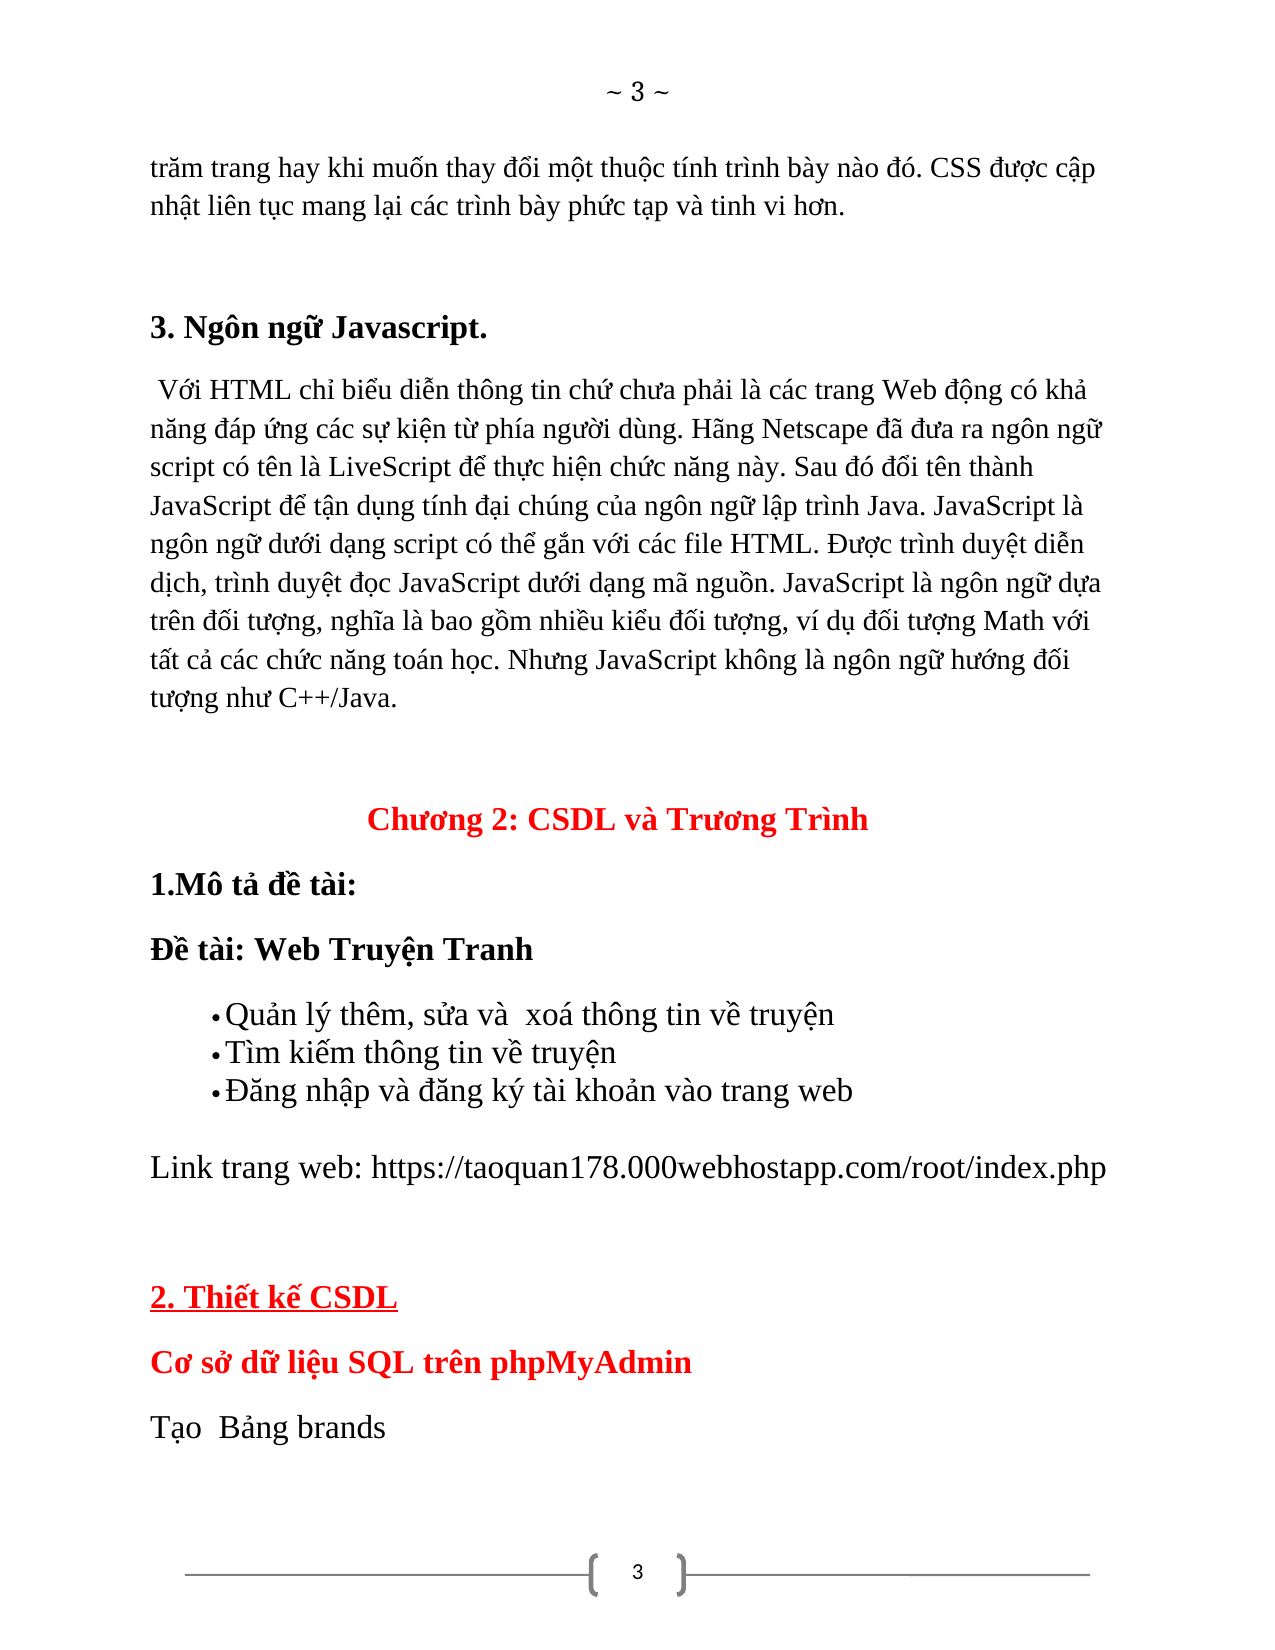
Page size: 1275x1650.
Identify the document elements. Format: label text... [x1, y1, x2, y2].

text Đề tài: Web Truyện Tranh [150, 929, 1125, 967]
text 3. Ngôn ngữ Javascript. [150, 307, 1125, 346]
text Cơ sở dữ liệu SQL trên phpMyAdmin [150, 1342, 1125, 1380]
text Với HTML chỉ biểu diễn thông tin chứ chưa phải là các trang Web động có khả năng đáp ứng các sự kiện từ phía người dùng. Hãng Netscape đã đưa ra ngôn ngữ script có tên là LiveScript để thực hiện chức năng này. Sau đó đổi tên thành JavaScript để tận dụng tính đại chúng của ngôn ngữ lập trình Java. JavaScript là ngôn ngữ dưới dạng script có thể gắn với các file HTML. Được trình duyệt diễn dịch, trình duyệt đọc JavaScript dưới dạng mã nguồn. JavaScript là ngôn ngữ dựa trên đối tượng, nghĩa là bao gồm nhiều kiểu đối tượng, ví dụ đối tượng Math với tất cả các chức năng toán học. Nhưng JavaScript không là ngôn ngữ hướng đối tượng như C++/Java. [150, 372, 1125, 714]
text Chương 2: CSDL và Trương Trình [150, 799, 1125, 838]
list Quản lý thêm, sửa và xoá thông tin về truyện [212, 994, 1125, 1032]
text Link trang web: https://taoquan178.000webhostapp.com/root/index.php [150, 1147, 1125, 1186]
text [150, 150, 1125, 222]
text 1.Mô tả đề tài: [150, 864, 1125, 902]
list Tìm kiếm thông tin về truyện [212, 1032, 1125, 1071]
list Đăng nhập và đăng ký tài khoản vào trang web [212, 1071, 1125, 1109]
text 2. Thiết kế CSDL [150, 1277, 1125, 1315]
text Tạo Bảng brands [150, 1407, 1125, 1445]
